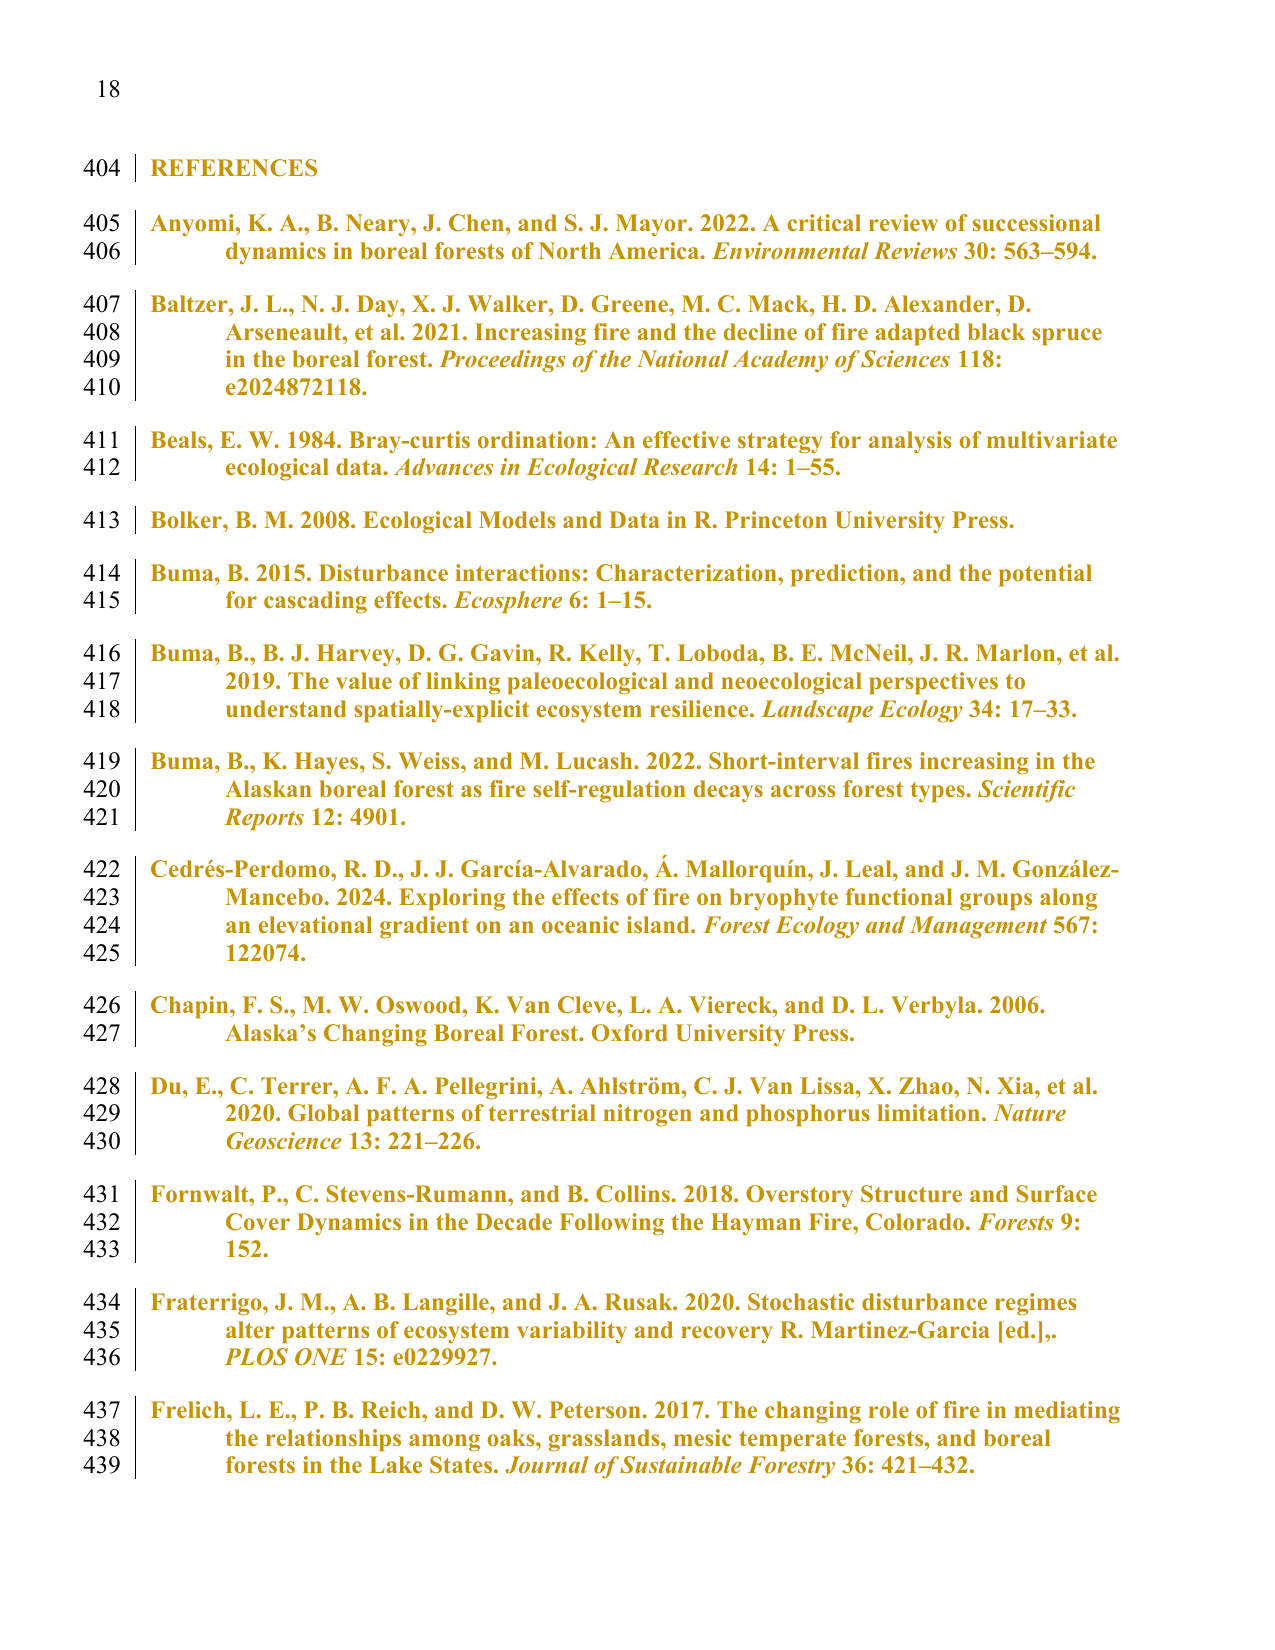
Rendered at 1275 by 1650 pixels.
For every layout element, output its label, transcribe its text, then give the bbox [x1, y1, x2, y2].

text Fraterrigo, J. M., A. B. Langille, and J. A. Rusak. 2020. Stochastic disturbance regimes alter patterns of ecosystem variability and recovery R. Martinez-Garcia [ed.],. PLOS ONE 15: e0229927. [150, 1288, 1125, 1371]
text Buma, B., K. Hayes, S. Weiss, and M. Lucash. 2022. Short-interval fires increasing in the Alaskan boreal forest as fire self-regulation decays across forest types. Scientific Reports 12: 4901. [150, 747, 1125, 831]
subtitle REFERENCES [150, 154, 1125, 182]
text Chapin, F. S., M. W. Oswood, K. Van Cleve, L. A. Viereck, and D. L. Verbyla. 2006. Alaska’s Changing Boreal Forest. Oxford University Press. [150, 991, 1125, 1047]
text Buma, B., B. J. Harvey, D. G. Gavin, R. Kelly, T. Loboda, B. E. McNeil, J. R. Marlon, et al. 2019. The value of linking paleoecological and neoecological perspectives to understand spatially-explicit ecosystem resilience. Landscape Ecology 34: 17–33. [150, 639, 1125, 722]
text Anyomi, K. A., B. Neary, J. Chen, and S. J. Mayor. 2022. A critical review of successional dynamics in boreal forests of North America. Environmental Reviews 30: 563–594. [150, 209, 1125, 265]
text Beals, E. W. 1984. Bray-curtis ordination: An effective strategy for analysis of multivariate ecological data. Advances in Ecological Research 14: 1–55. [150, 426, 1125, 481]
text Buma, B. 2015. Disturbance interactions: Characterization, prediction, and the potential for cascading effects. Ecosphere 6: 1–15. [150, 559, 1125, 614]
text Frelich, L. E., P. B. Reich, and D. W. Peterson. 2017. The changing role of fire in mediating the relationships among oaks, grasslands, mesic temperate forests, and boreal forests in the Lake States. Journal of Sustainable Forestry 36: 421–432. [150, 1396, 1125, 1479]
text Cedrés-Perdomo, R. D., J. J. García-Alvarado, Á. Mallorquín, J. Leal, and J. M. González-Mancebo. 2024. Exploring the effects of fire on bryophyte functional groups along an elevational gradient on an oceanic island. Forest Ecology and Management 567: 122074. [150, 856, 1125, 966]
text Du, E., C. Terrer, A. F. A. Pellegrini, A. Ahlström, C. J. Van Lissa, X. Zhao, N. Xia, et al. 2020. Global patterns of terrestrial nitrogen and phosphorus limitation. Nature Geoscience 13: 221–226. [150, 1072, 1125, 1155]
text Bolker, B. M. 2008. Ecological Models and Data in R. Princeton University Press. [150, 506, 1125, 534]
text Fornwalt, P., C. Stevens-Rumann, and B. Collins. 2018. Overstory Structure and Surface Cover Dynamics in the Decade Following the Hayman Fire, Colorado. Forests 9: 152. [150, 1180, 1125, 1263]
text Baltzer, J. L., N. J. Day, X. J. Walker, D. Greene, M. C. Mack, H. D. Alexander, D. Arseneault, et al. 2021. Increasing fire and the decline of fire adapted black spruce in the boreal forest. Proceedings of the National Academy of Sciences 118: e2024872118. [150, 290, 1125, 401]
